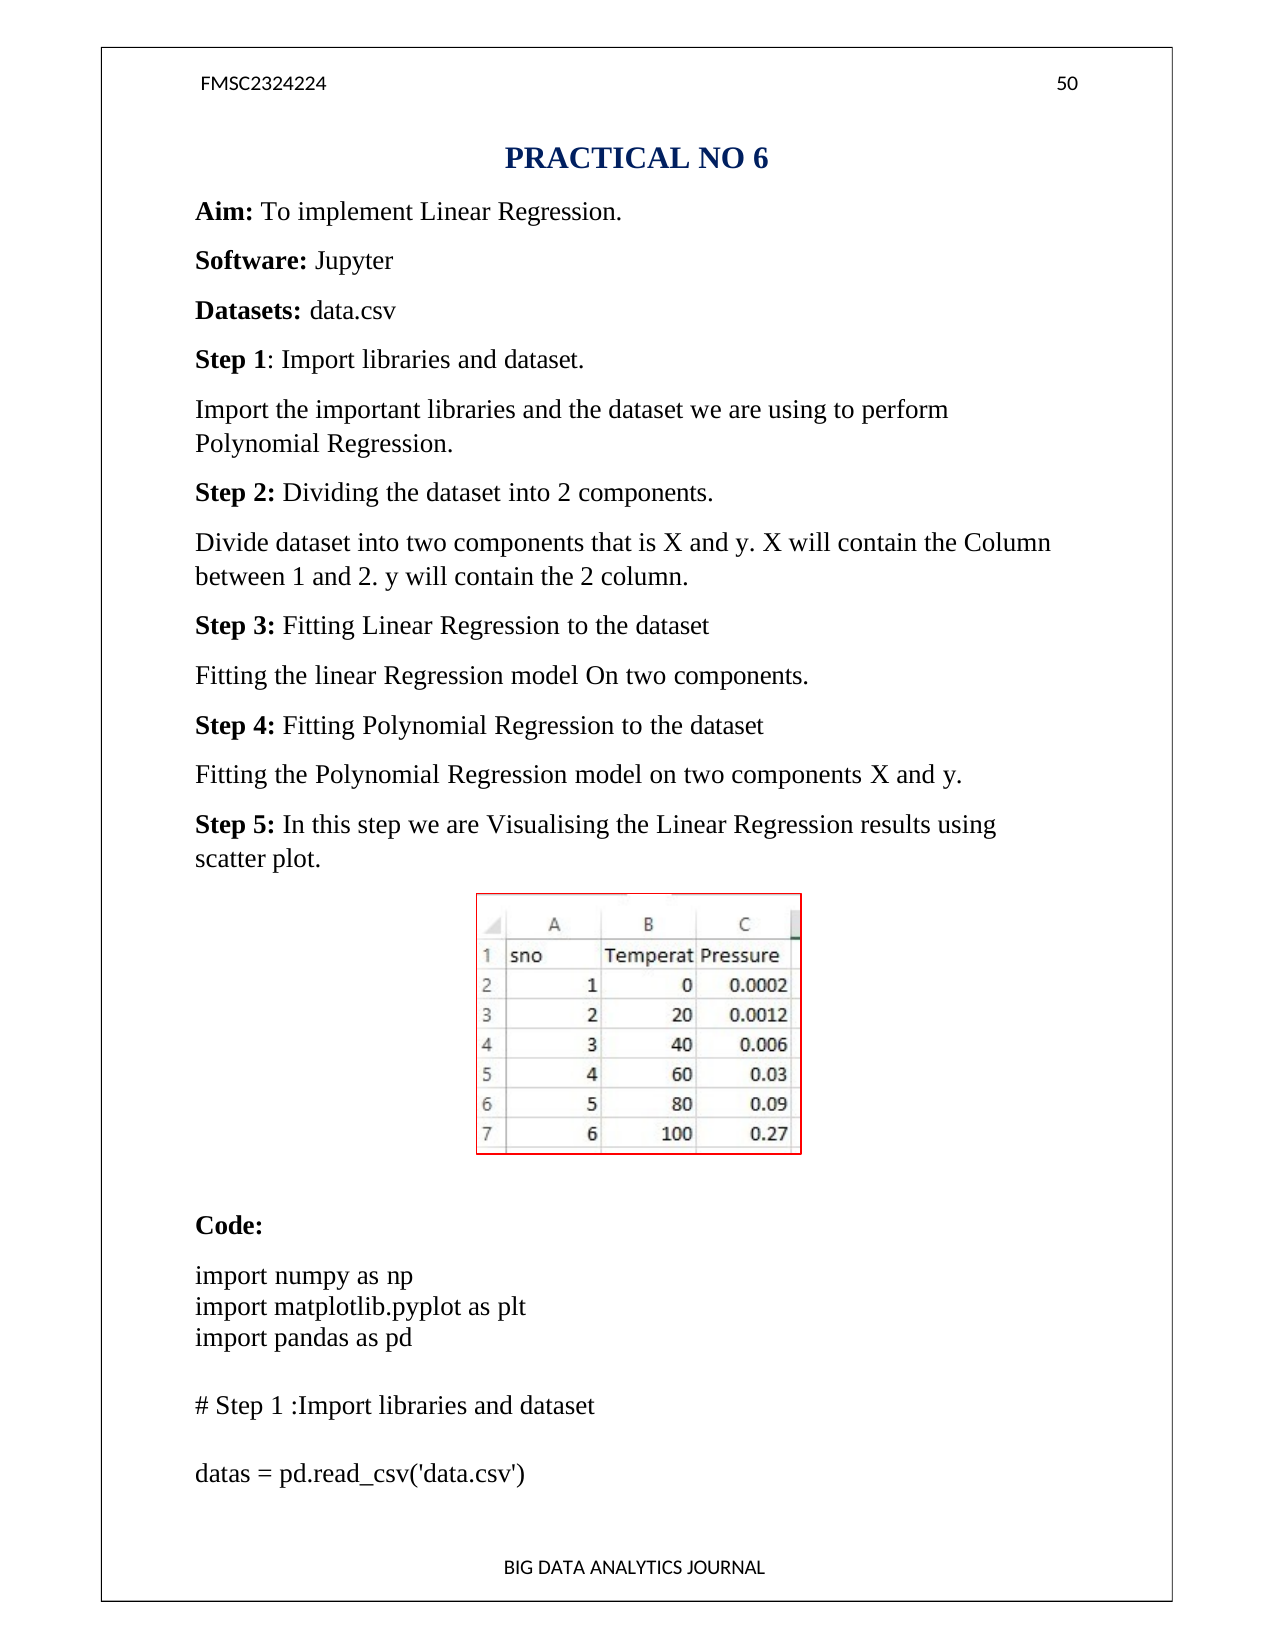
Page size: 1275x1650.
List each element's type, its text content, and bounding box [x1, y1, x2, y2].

text Aim: To implement Linear Regression. [195, 194, 1125, 226]
text Step 2: Dividing the dataset into 2 components. [195, 476, 1125, 507]
text Step 1: Import libraries and dataset. [195, 343, 1125, 375]
subtitle Code: [195, 1209, 1125, 1240]
text Step 4: Fitting Polynomial Regression to the dataset [195, 709, 1125, 740]
text # Step 1 :Import libraries and dataset datas = pd.read_csv('data.csv') [195, 1389, 629, 1488]
text Import the important libraries and the dataset we are using to perform Polynomial Regression. [195, 393, 1072, 458]
text import matplotlib.pyplot as plt import pandas as pd [195, 1290, 586, 1353]
text Datasets: data.csv [195, 294, 1125, 325]
text Fitting the Polynomial Regression model on two components X and y. [195, 758, 1125, 789]
text Divide dataset into two components that is X and y. X will contain the Column between 1 and 2. y will contain the 2 column. [195, 526, 1125, 591]
text import numpy as np [195, 1259, 1125, 1290]
text Fitting the linear Regression model On two components. [195, 659, 1125, 690]
text Step 5: In this step we are Visualising the Linear Regression results using scatter plot. [195, 808, 1059, 873]
picture [477, 894, 800, 1153]
text Step 3: Fitting Linear Regression to the dataset [195, 609, 1125, 640]
text Software: Jupyter [195, 244, 1125, 275]
subtitle PRACTICAL NO 6 [180, 140, 1094, 176]
